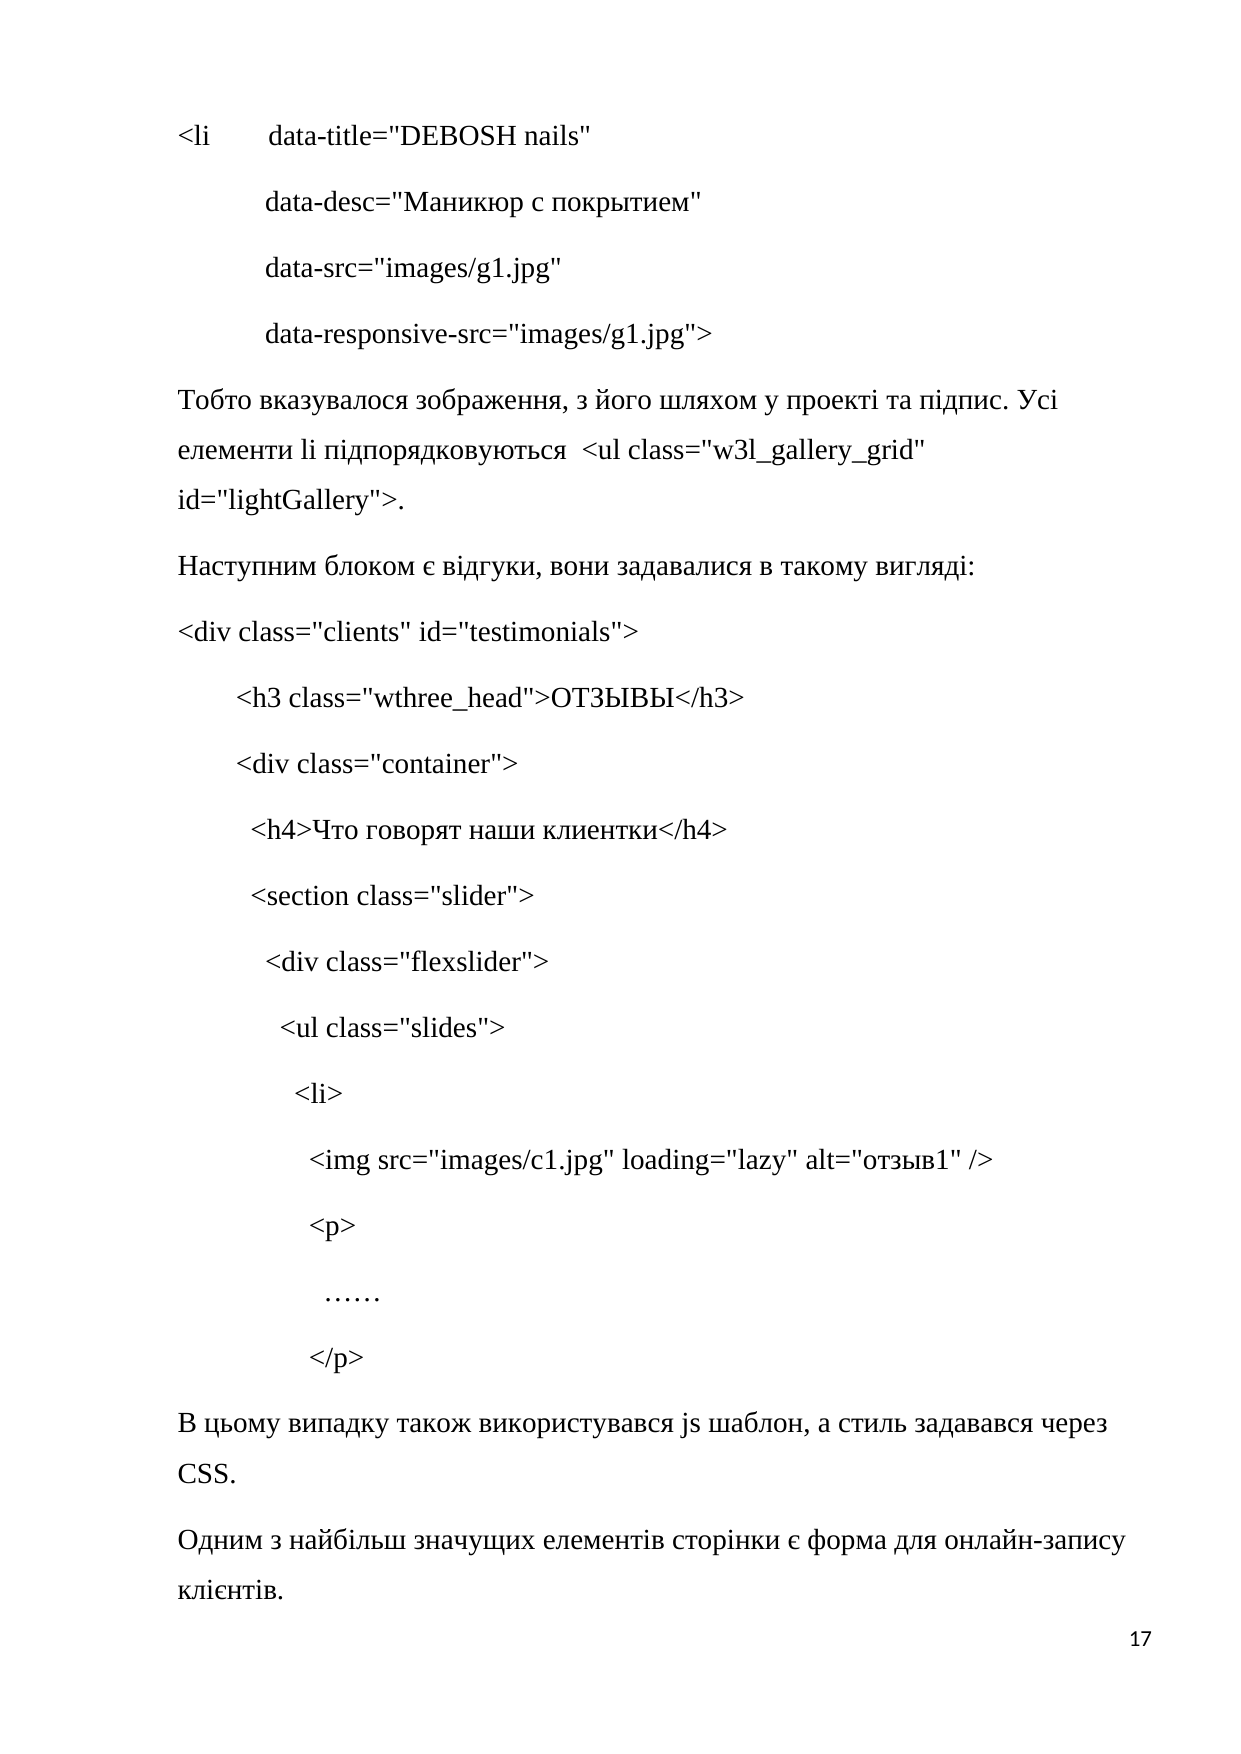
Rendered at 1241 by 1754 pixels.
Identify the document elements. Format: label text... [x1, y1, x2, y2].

text <img src="images/c1.jpg" loading="lazy" alt="отзыв1" /> [177, 1142, 1152, 1175]
text <section class="slider"> [177, 878, 1152, 912]
text Тобто вказувалося зображення, з його шляхом у проекті та підпис. Усі елементи li підпорядковуються <ul class="w3l_gallery_grid" id="lightGallery">. [177, 382, 1152, 516]
text В цьому випадку також використувався js шаблон, а стиль задавався через CSS. [177, 1406, 1152, 1489]
text Наступним блоком є відгуки, вони задавалися в такому вигляді: [177, 548, 1152, 582]
text data-desc="Маникюр с покрытием" [177, 184, 1152, 218]
text </p> [177, 1340, 1152, 1373]
text data-src="images/g1.jpg" [177, 250, 1152, 283]
text <div class="flexslider"> [177, 944, 1152, 978]
text <div class="container"> [177, 746, 1152, 780]
text <ul class="slides"> [177, 1010, 1152, 1043]
text Одним з найбільш значущих елементів сторінки є форма для онлайн-запису клієнтів. [177, 1522, 1152, 1606]
text <div class="clients" id="testimonials"> [177, 614, 1152, 648]
text <h3 class="wthree_head">ОТЗЫВЫ</h3> [177, 680, 1152, 714]
text …… [177, 1274, 1152, 1307]
text data-responsive-src="images/g1.jpg"> [177, 316, 1152, 349]
text <p> [177, 1208, 1152, 1241]
text <li> [177, 1076, 1152, 1109]
text <h4>Что говорят наши клиентки</h4> [177, 812, 1152, 846]
text <li data-title="DEBOSH nails" [177, 118, 1152, 152]
